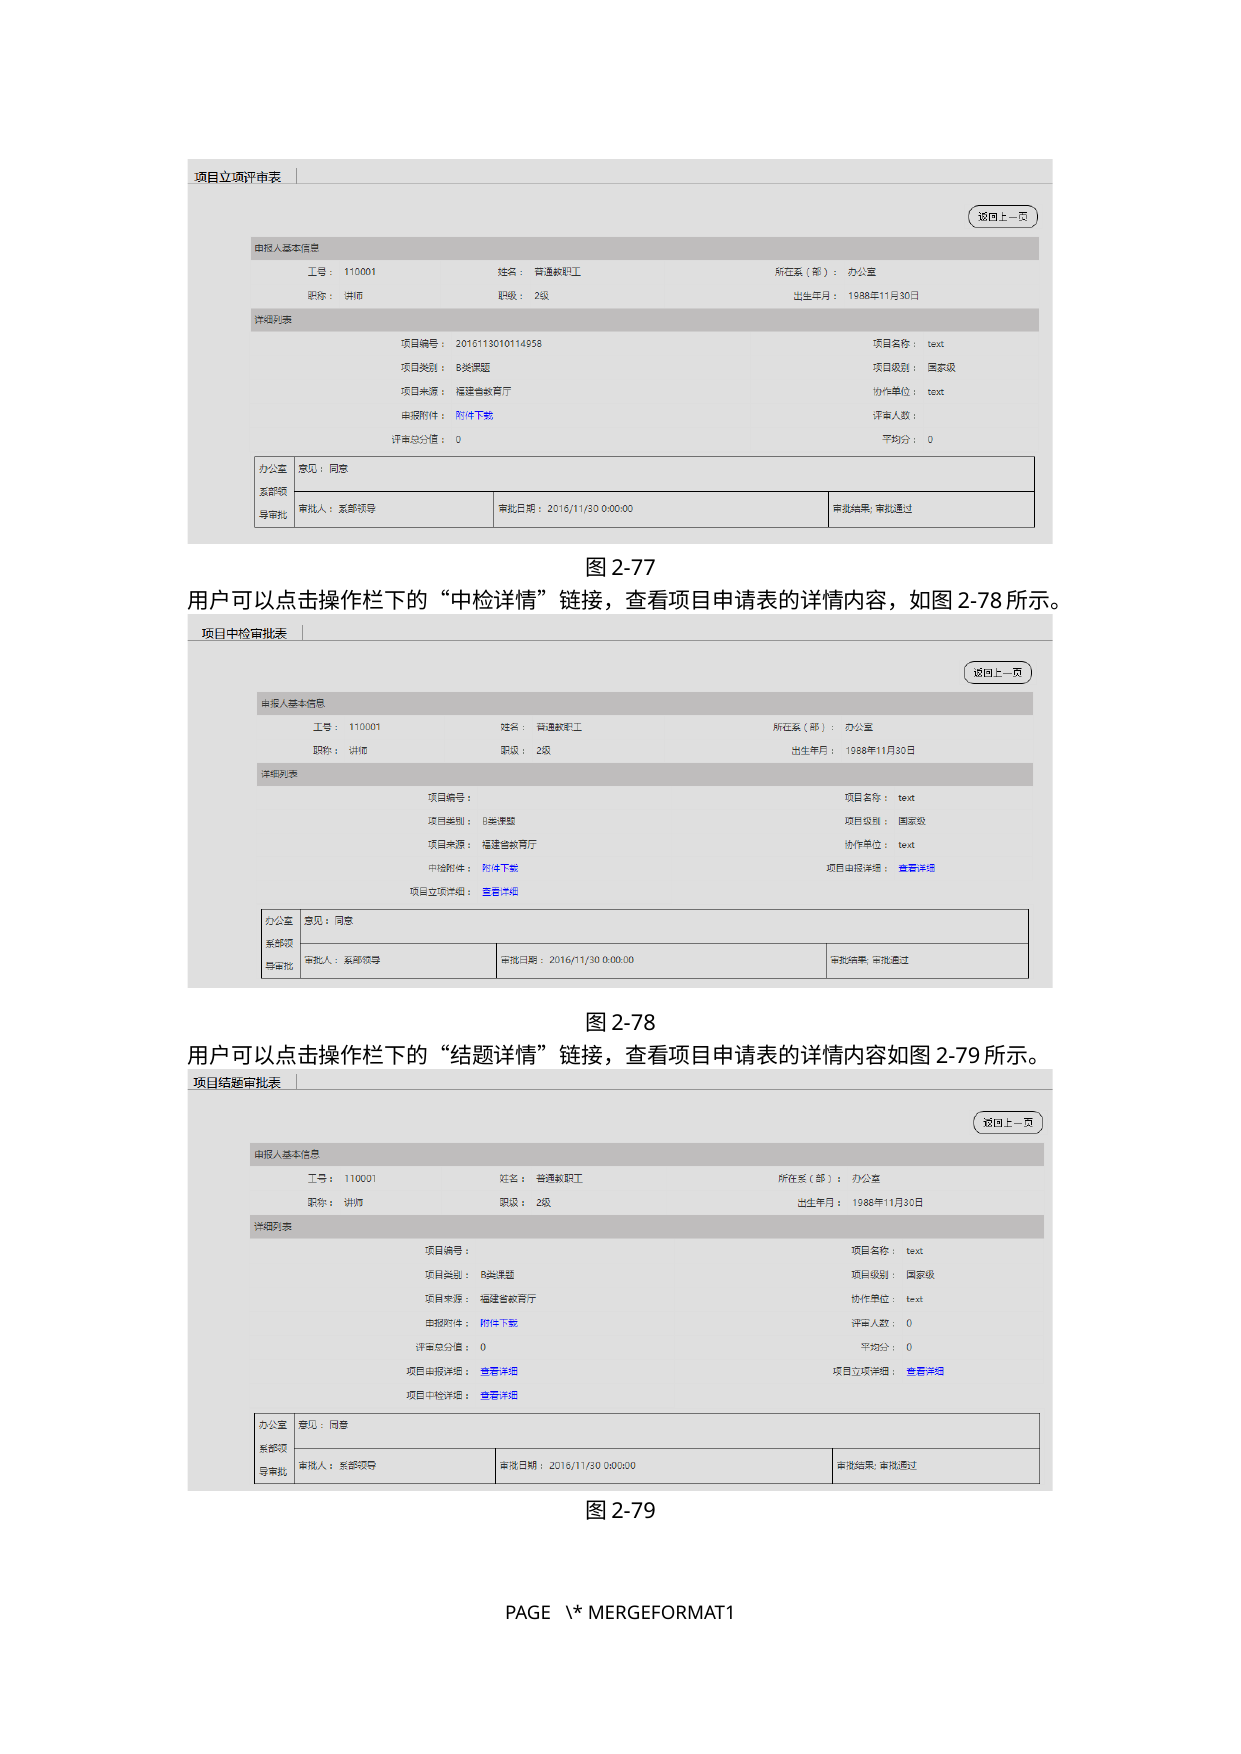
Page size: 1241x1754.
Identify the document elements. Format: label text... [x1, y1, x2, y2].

picture [187, 1069, 1053, 1491]
text 图2-78 [187, 1005, 1053, 1037]
text 用户可以点击操作栏下的“中检详情”链接，查看项目申请表的详情内容，如图2-78所示。 [187, 582, 1053, 614]
text 用户可以点击操作栏下的“结题详情”链接，查看项目申请表的详情内容如图2-79所示。 [187, 1037, 1053, 1069]
picture [187, 159, 1053, 544]
picture [187, 614, 1053, 988]
text 图2-79 [187, 1492, 1053, 1525]
text 图2-77 [187, 550, 1053, 582]
